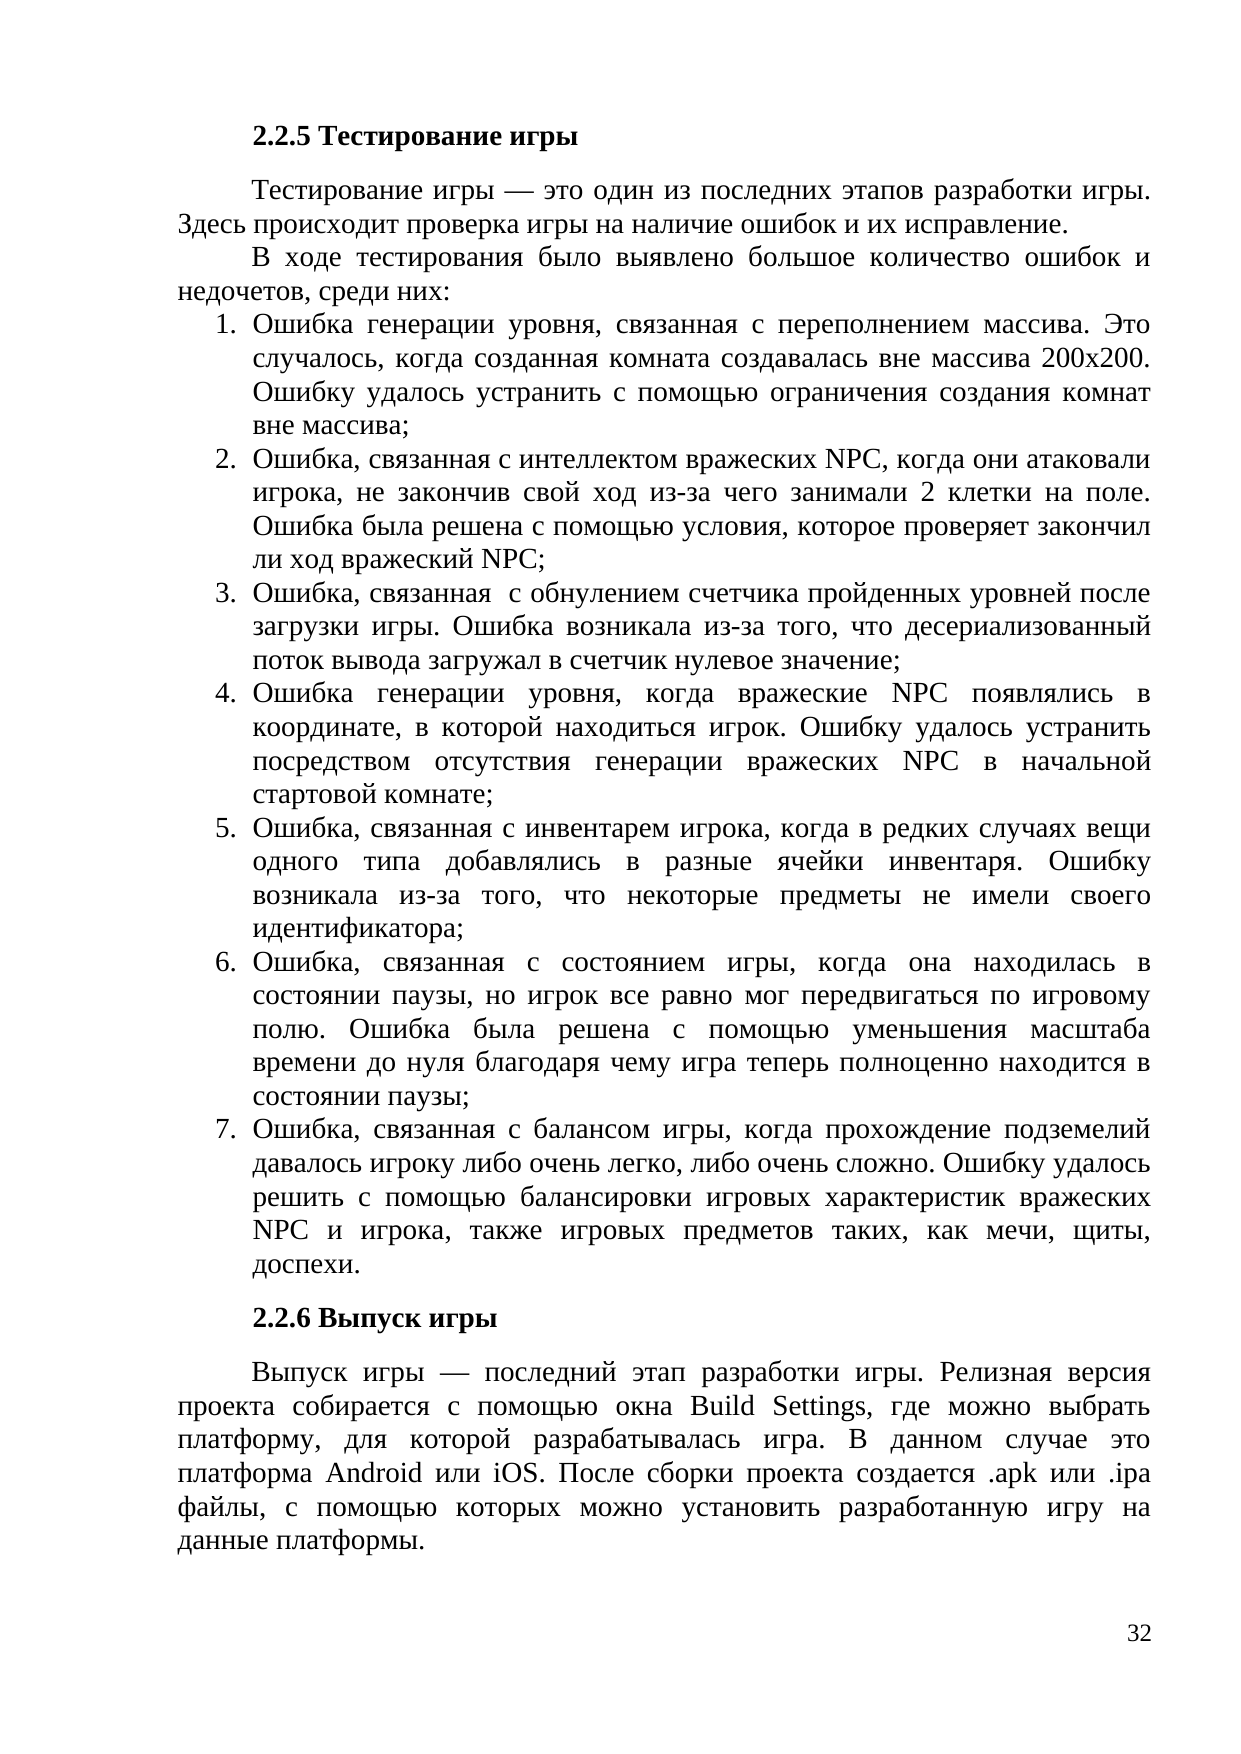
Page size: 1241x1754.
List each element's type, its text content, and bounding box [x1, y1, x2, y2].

list Ошибка, связанная с интеллектом вражеских NPC, когда они атаковали игрока, не закончив свой ход из-за чего занимали 2 клетки на поле. Ошибка была решена с помощью условия, которое проверяет закончил ли ход вражеский NPC; [215, 441, 1152, 575]
list Ошибка, связанная с инвентарем игрока, когда в редких случаях вещи одного типа добавлялись в разные ячейки инвентаря. Ошибку возникала из-за того, что некоторые предметы не имели своего идентификатора; [215, 810, 1152, 944]
text Тестирование игры — это один из последних этапов разработки игры. Здесь происходит проверка игры на наличие ошибок и их исправление. [177, 172, 1152, 239]
list Ошибка генерации уровня, связанная с переполнением массива. Это случалось, когда созданная комната создавалась вне массива 200x200. Ошибку удалось устранить с помощью ограничения создания комнат вне массива; [215, 307, 1152, 441]
list Ошибка, связанная с обнулением счетчика пройденных уровней после загрузки игры. Ошибка возникала из-за того, что десериализованный поток вывода загружал в счетчик нулевое значение; [215, 575, 1152, 676]
text Выпуск игры — последний этап разработки игры. Релизная версия проекта собирается с помощью окна Build Settings, где можно выбрать платформу, для которой разрабатывалась игра. В данном случае это платформа Android или iOS. После сборки проекта создается .apk или .ipa файлы, с помощью которых можно установить разработанную игру на данные платформы. [177, 1354, 1152, 1556]
list Ошибка генерации уровня, когда вражеские NPC появлялись в координате, в которой находиться игрок. Ошибку удалось устранить посредством отсутствия генерации вражеских NPC в начальной стартовой комнате; [215, 676, 1152, 810]
subtitle 2.2.5 Тестирование игры [177, 118, 1152, 152]
text В ходе тестирования было выявлено большое количество ошибок и недочетов, среди них: [177, 239, 1152, 307]
list Ошибка, связанная с балансом игры, когда прохождение подземелий давалось игроку либо очень легко, либо очень сложно. Ошибку удалось решить с помощью балансировки игровых характеристик вражеских NPC и игрока, также игровых предметов таких, как мечи, щиты, доспехи. [215, 1112, 1152, 1279]
subtitle 2.2.6 Выпуск игры [177, 1300, 1152, 1334]
list Ошибка, связанная с состоянием игры, когда она находилась в состоянии паузы, но игрок все равно мог передвигаться по игровому полю. Ошибка была решена с помощью уменьшения масштаба времени до нуля благодаря чему игра теперь полноценно находится в состоянии паузы; [215, 944, 1152, 1112]
